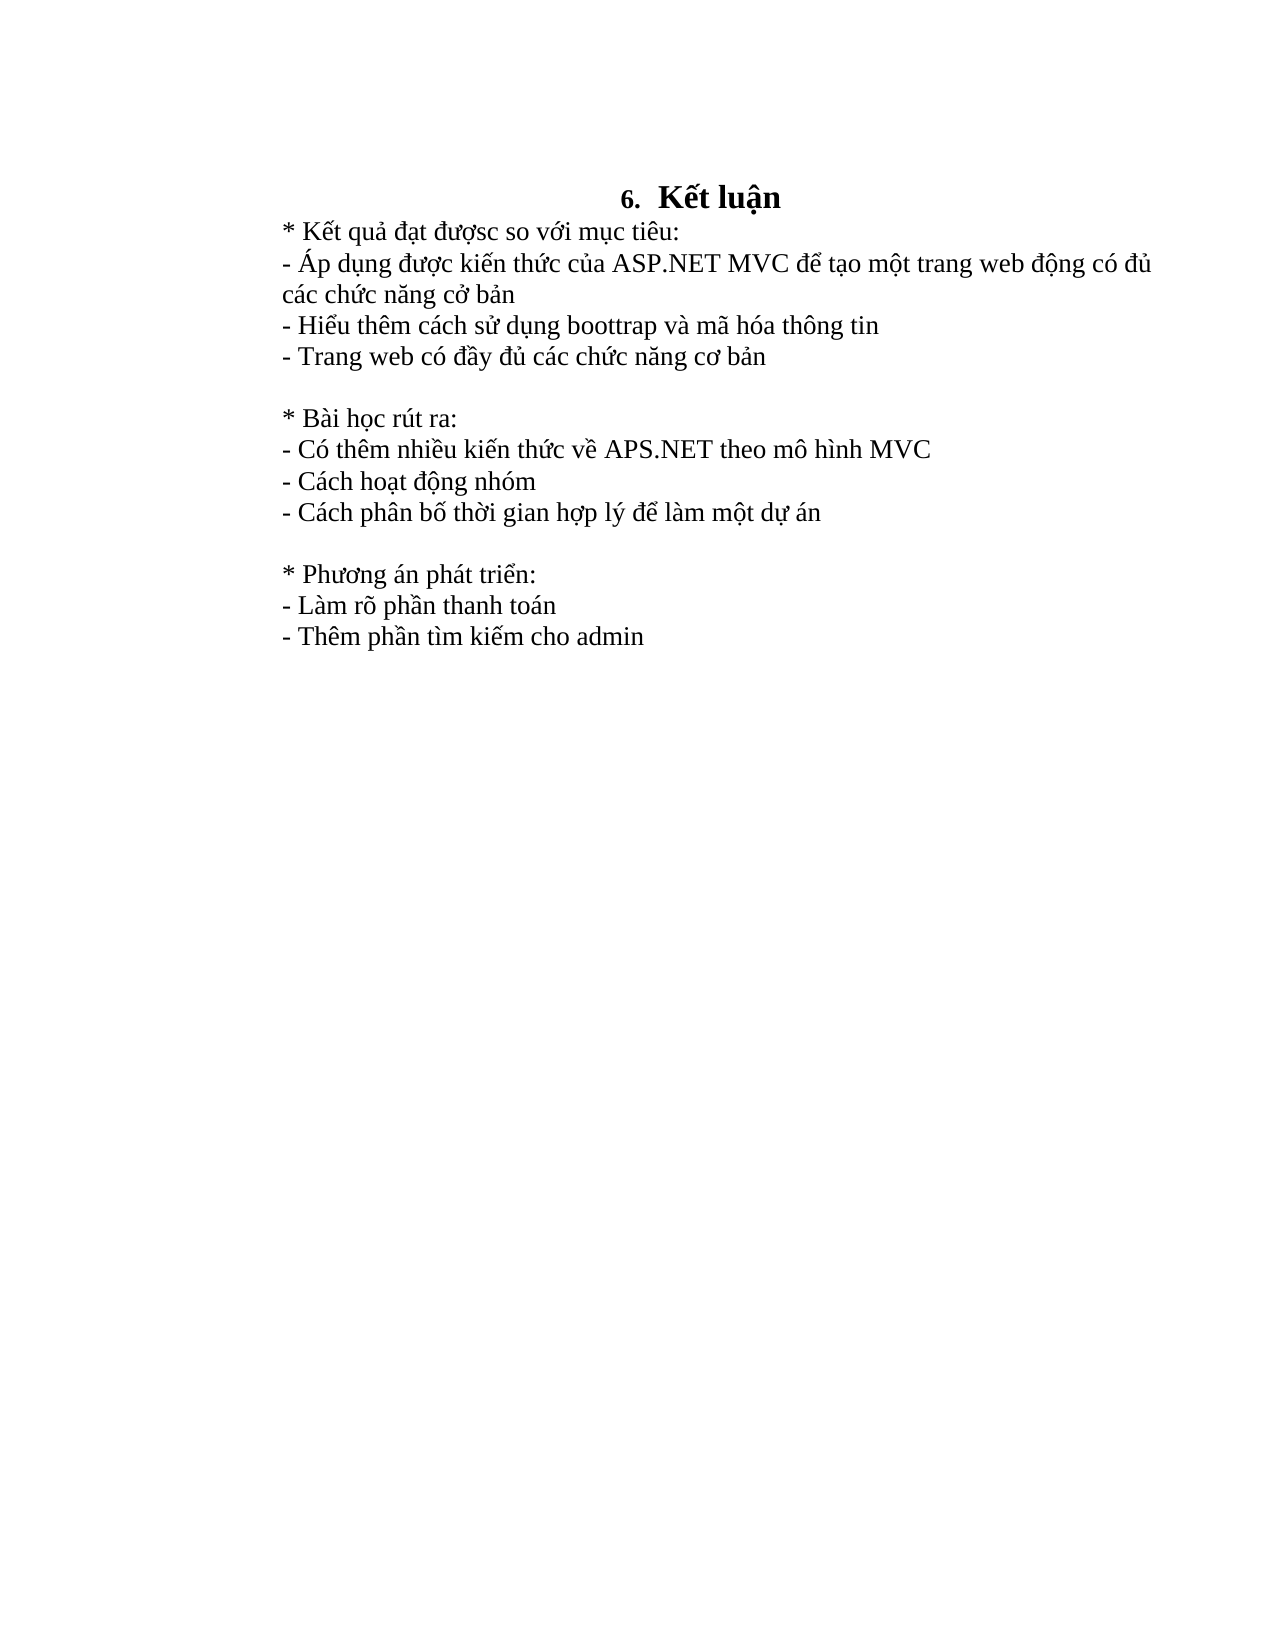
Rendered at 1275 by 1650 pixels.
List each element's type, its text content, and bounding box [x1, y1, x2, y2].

list - Cách hoạt động nhóm [282, 465, 1157, 496]
list * Kết quả đạt đượsc so với mục tiêu: [282, 216, 1157, 247]
list * Bài học rút ra: [282, 402, 1157, 433]
list - Làm rõ phần thanh toán [282, 589, 1157, 620]
list - Áp dụng được kiến thức của ASP.NET MVC để tạo một trang web động có đủ các chức năng cở bản [282, 247, 1157, 309]
list - Cách phân bố thời gian hợp lý để làm một dự án [282, 496, 1157, 527]
list Kết luận [244, 177, 1157, 216]
list * Phương án phát triển: [282, 558, 1157, 589]
list - Thêm phần tìm kiếm cho admin [282, 620, 1157, 652]
list - Hiểu thêm cách sử dụng boottrap và mã hóa thông tin [282, 309, 1157, 340]
list - Có thêm nhiều kiến thức về APS.NET theo mô hình MVC [282, 433, 1157, 465]
list - Trang web có đầy đủ các chức năng cơ bản [282, 340, 1157, 371]
